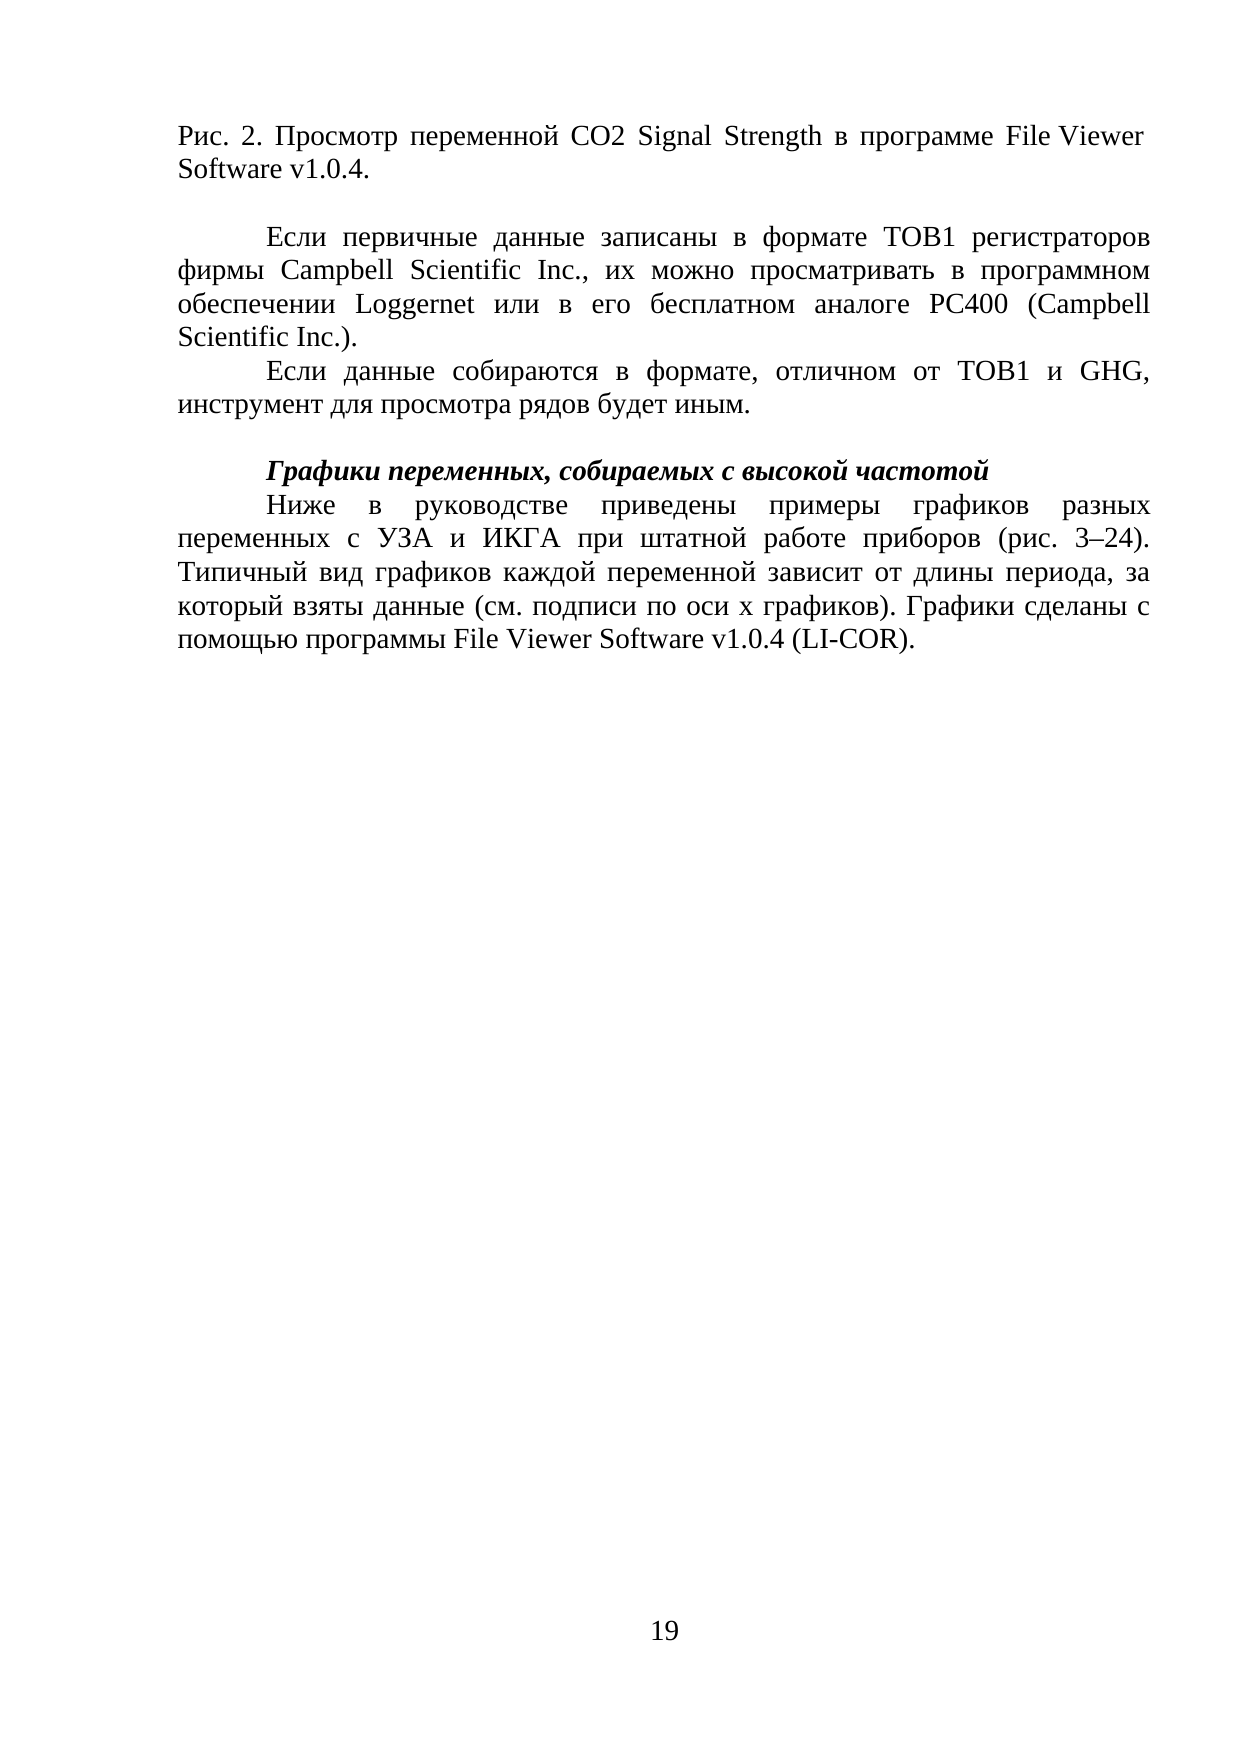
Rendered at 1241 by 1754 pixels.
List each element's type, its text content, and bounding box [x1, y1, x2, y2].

text Рис. 2. Просмотр переменной CO2 Signal Strength в программе File Viewer Software v1.0.4. [177, 118, 1152, 185]
subtitle Графики переменных, собираемых с высокой частотой [177, 453, 1152, 487]
text Ниже в руководстве приведены примеры графиков разных переменных с УЗА и ИКГА при штатной работе приборов (рис. 3–24). Типичный вид графиков каждой переменной зависит от длины периода, за который взяты данные (см. подписи по оси x графиков). Графики сделаны с помощью программы File Viewer Software v1.0.4 (LI-COR). [177, 487, 1152, 655]
text Если данные собираются в формате, отличном от TOB1 и GHG, инструмент для просмотра рядов будет иным. [177, 353, 1152, 420]
text Если первичные данные записаны в формате TOB1 регистраторов фирмы Campbell Scientific Inc., их можно просматривать в программном обеспечении Loggernet или в его бесплатном аналоге PC400 (Campbell Scientific Inc.). [177, 219, 1152, 353]
